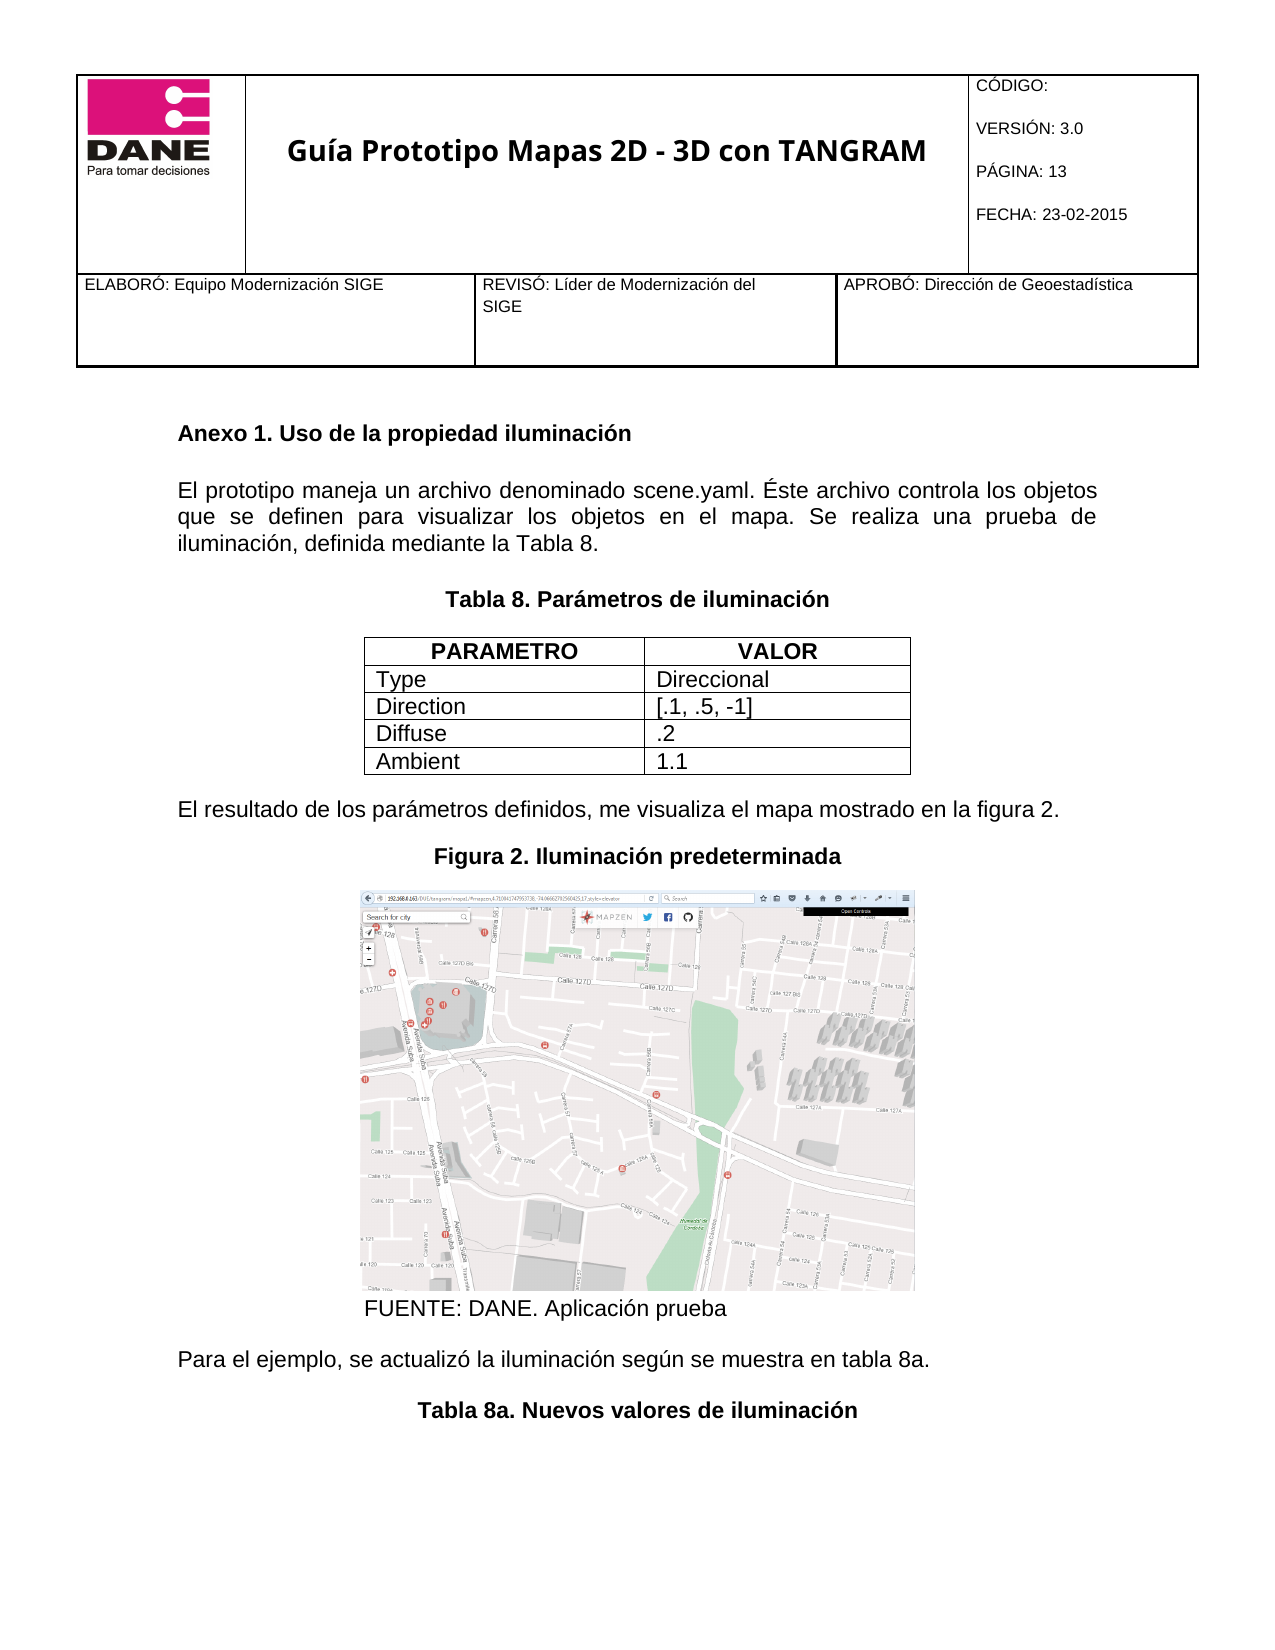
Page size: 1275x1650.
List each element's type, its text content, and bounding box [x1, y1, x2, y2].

picture [360, 890, 915, 1291]
text FUENTE: DANE. Aplicación prueba [364, 1294, 1098, 1321]
text Para el ejemplo, se actualizó la iluminación según se muestra en tabla 8a. [177, 1346, 1098, 1372]
list Anexo 1. Uso de la propiedad iluminación [177, 420, 1098, 447]
table_cell Ambient [365, 748, 644, 774]
text Figura 2. Iluminación predeterminada [177, 843, 1098, 869]
table_cell Direction [365, 693, 644, 719]
table_cell Direccional [645, 666, 910, 692]
text Tabla 8a. Nuevos valores de iluminación [177, 1397, 1098, 1423]
text El prototipo maneja un archivo denominado scene.yaml. Éste archivo controla los objetos que se definen para visualizar los objetos en el mapa. Se realiza una prueba de iluminación, definida mediante la Tabla 8. [177, 477, 1098, 556]
table_header VALOR [645, 638, 910, 664]
table_header PARAMETRO [365, 638, 644, 664]
picture [84, 76, 213, 179]
table_cell Type [365, 666, 644, 692]
table_cell [.1, .5, -1] [645, 693, 910, 719]
text Tabla 8. Parámetros de iluminación [177, 586, 1098, 612]
table_cell Diffuse [365, 720, 644, 747]
table_cell 1.1 [645, 748, 910, 774]
table_cell .2 [645, 720, 910, 747]
text El resultado de los parámetros definidos, me visualiza el mapa mostrado en la figura 2. [177, 796, 1098, 822]
